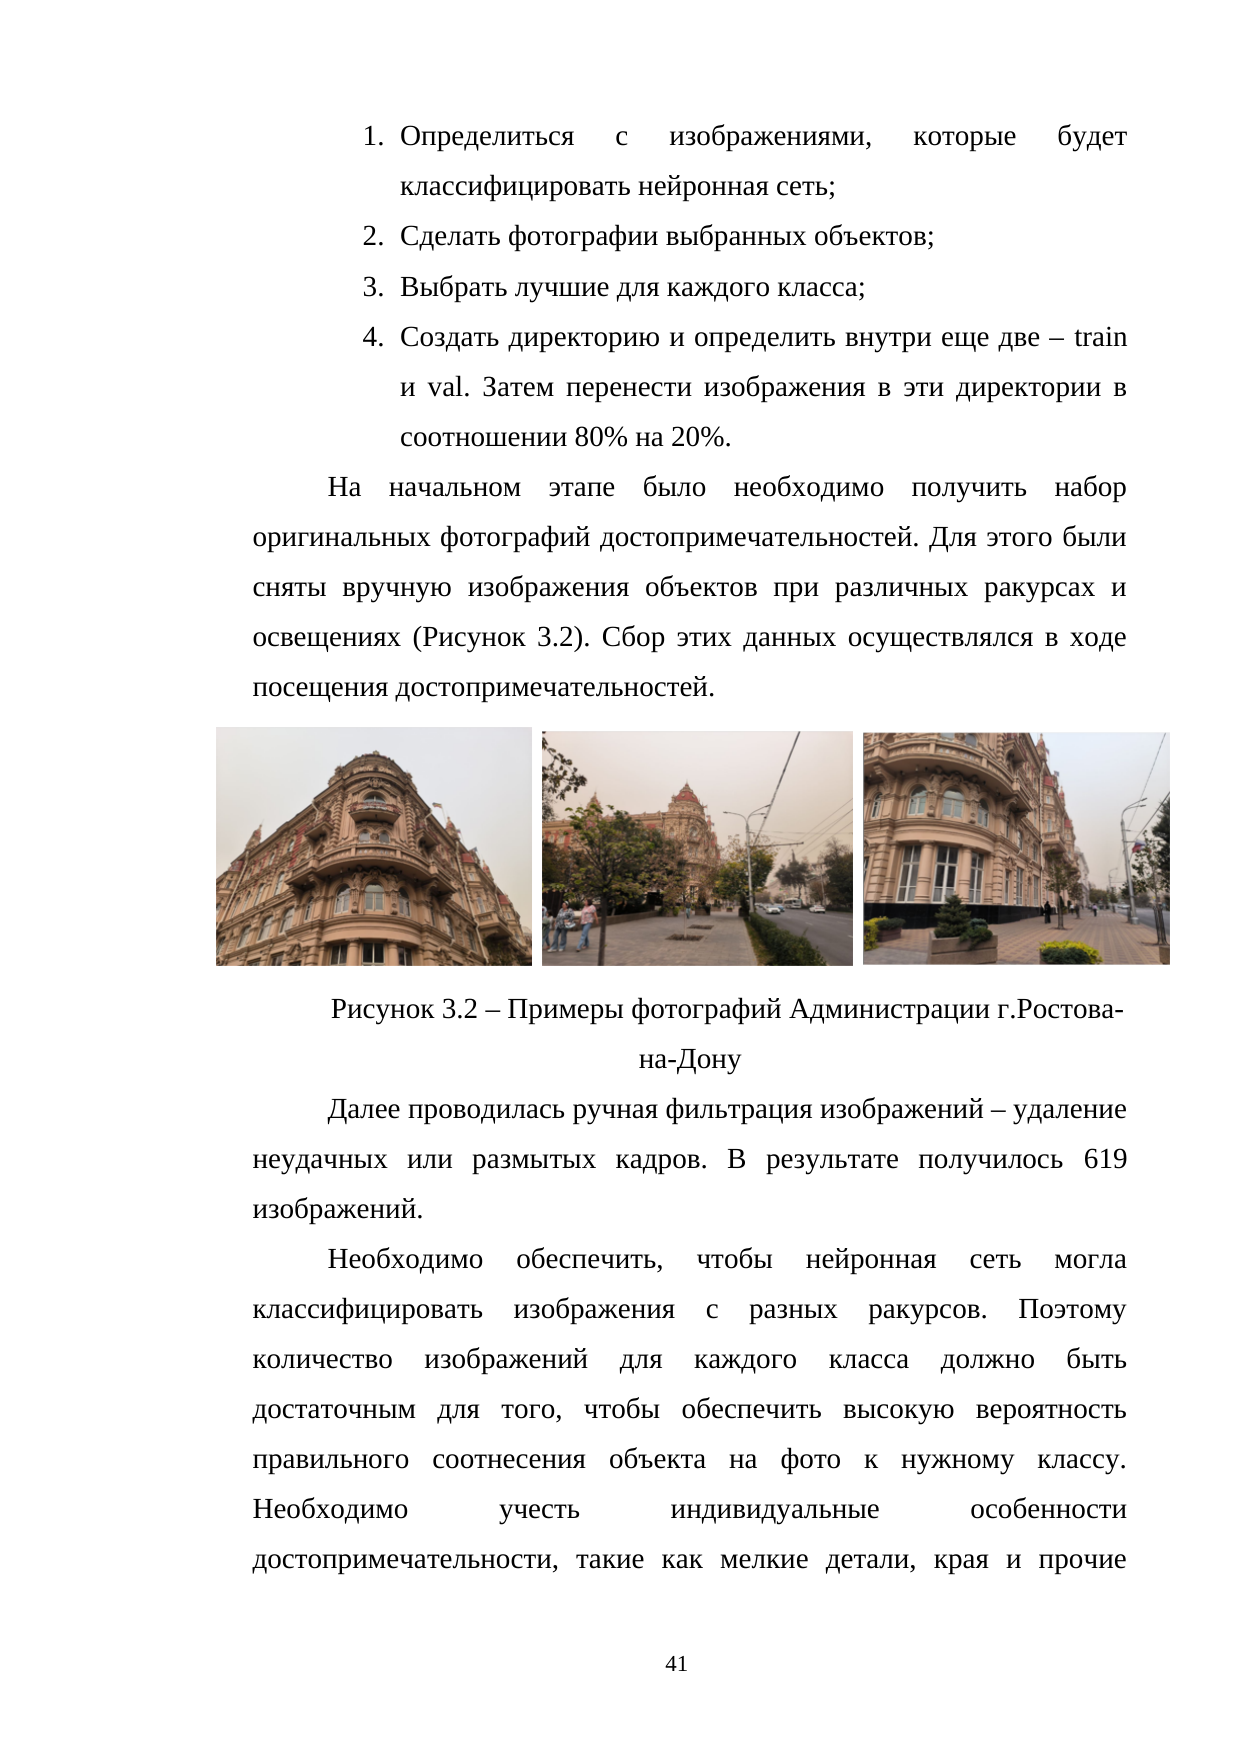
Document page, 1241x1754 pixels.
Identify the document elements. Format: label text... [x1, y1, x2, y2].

text Далее проводилась ручная фильтрация изображений – удаление неудачных или размытых кадров. В результате получилось 619 изображений. [252, 1091, 1127, 1224]
list Определиться с изображениями, которые будет классифицировать нейронная сеть; [362, 118, 1127, 202]
picture [206, 718, 1181, 975]
list Выбрать лучшие для каждого класса; [362, 269, 1127, 302]
text Рисунок 3.2 – Примеры фотографий Администрации г.Ростова-на-Дону [252, 991, 1127, 1074]
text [252, 1241, 1127, 1574]
text На начальном этапе было необходимо получить набор оригинальных фотографий достопримечательностей. Для этого были сняты вручную изображения объектов при различных ракурсах и освещениях (Рисунок 3.2). Сбор этих данных осуществлялся в ходе посещения достопримечательностей. [252, 469, 1127, 702]
list Создать директорию и определить внутри еще две – train и val. Затем перенести изображения в эти директории в соотношении 80% на 20%. [362, 319, 1127, 452]
list Сделать фотографии выбранных объектов; [362, 218, 1127, 252]
